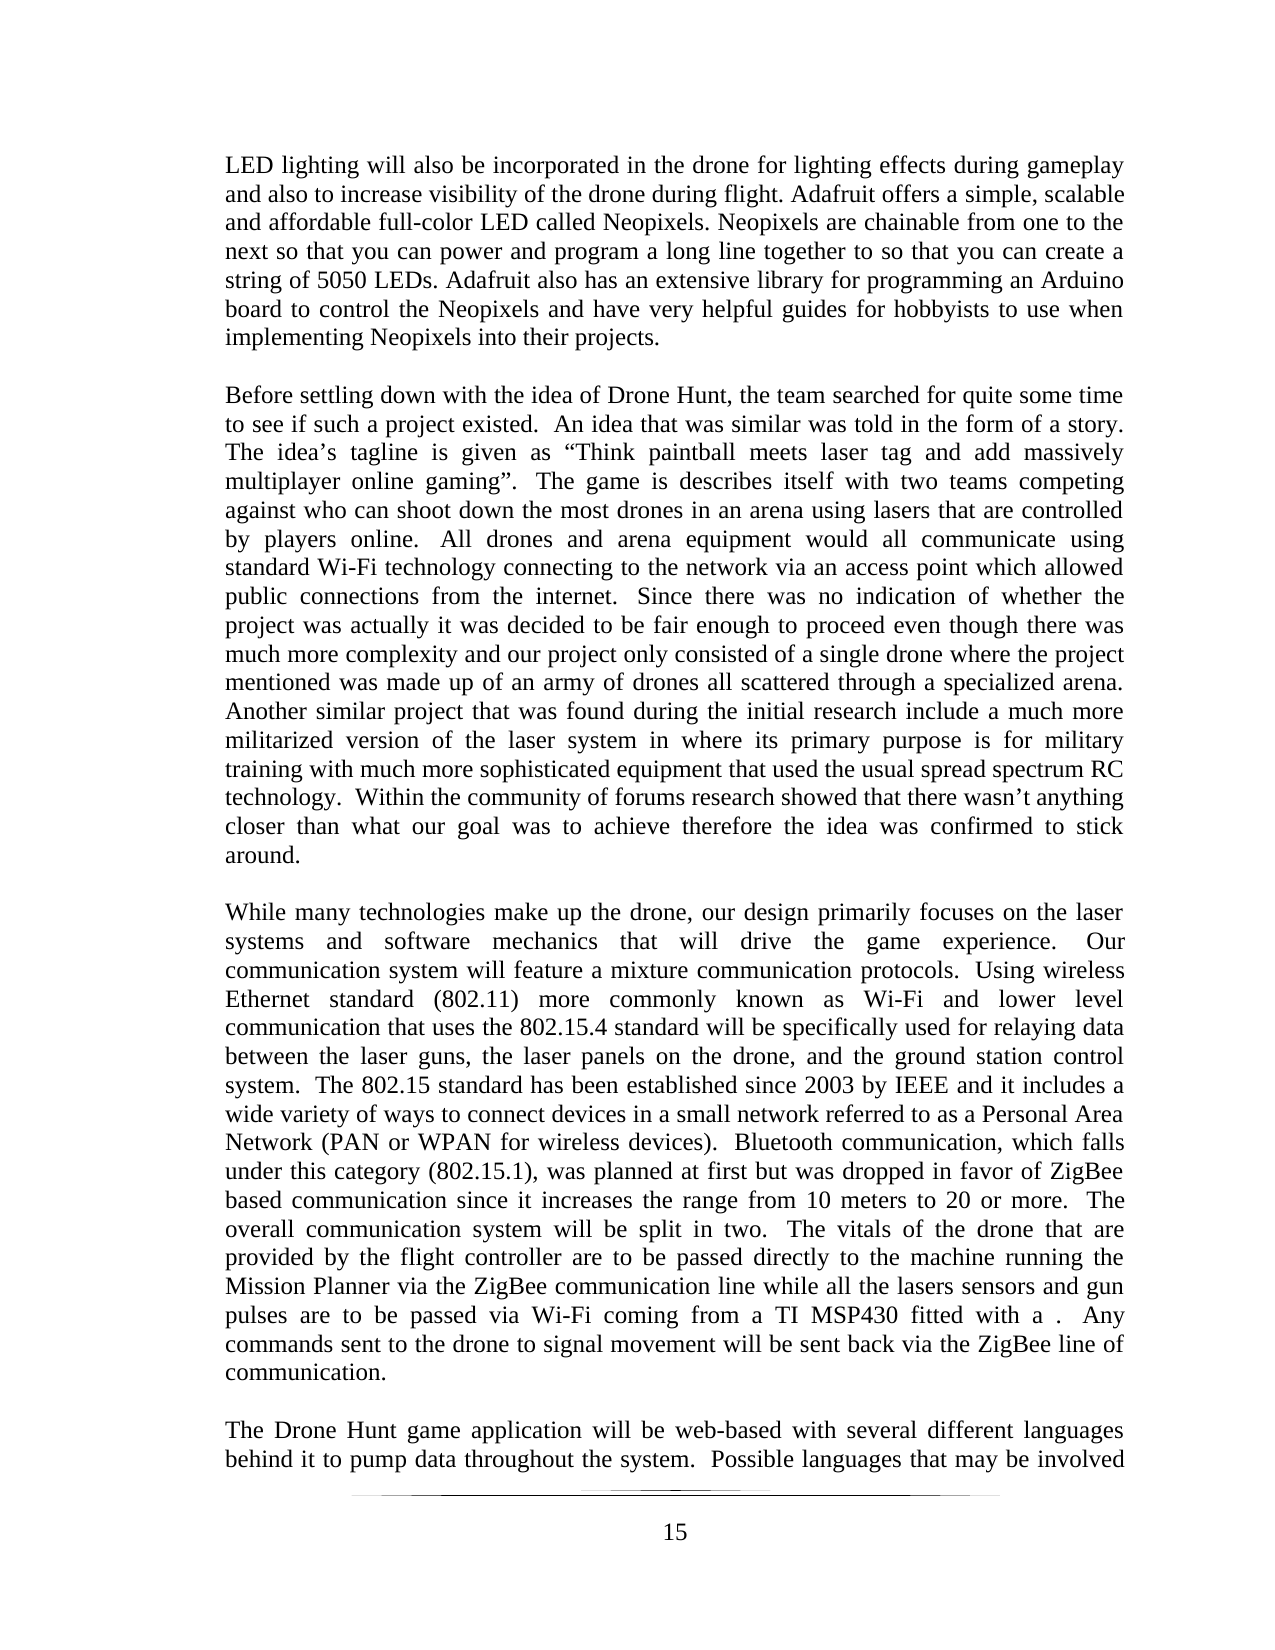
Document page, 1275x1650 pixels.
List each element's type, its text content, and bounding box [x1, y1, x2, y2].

text Before settling down with the idea of Drone Hunt, the team searched for quite some time to see if such a project existed. An idea that was similar was told in the form of a story. The idea’s tagline is given as “Think paintball meets laser tag and add massively multiplayer online gaming”. The game is describes itself with two teams competing against who can shoot down the most drones in an arena using lasers that are controlled by players online. All drones and arena equipment would all communicate using standard Wi-Fi technology connecting to the network via an access point which allowed public connections from the internet. Since there was no indication of whether the project was actually it was decided to be fair enough to proceed even though there was much more complexity and our project only consisted of a single drone where the project mentioned was made up of an army of drones all scattered through a specialized arena. Another similar project that was found during the initial research include a much more militarized version of the laser system in where its primary purpose is for military training with much more sophisticated equipment that used the usual spread spectrum RC technology. Within the community of forums research showed that there wasn’t anything closer than what our goal was to achieve therefore the idea was confirmed to stick around. [225, 380, 1125, 869]
text While many technologies make up the drone, our design primarily focuses on the laser systems and software mechanics that will drive the game experience. Our communication system will feature a mixture communication protocols. Using wireless Ethernet standard (802.11) more commonly known as Wi-Fi and lower level communication that uses the 802.15.4 standard will be specifically used for relaying data between the laser guns, the laser panels on the drone, and the ground station control system. The 802.15 standard has been established since 2003 by IEEE and it includes a wide variety of ways to connect devices in a small network referred to as a Personal Area Network (PAN or WPAN for wireless devices). Bluetooth communication, which falls under this category (802.15.1), was planned at first but was dropped in favor of ZigBee based communication since it increases the range from 10 meters to 20 or more. The overall communication system will be split in two. The vitals of the drone that are provided by the flight controller are to be passed directly to the machine running the Mission Planner via the ZigBee communication line while all the lasers sensors and gun pulses are to be passed via Wi-Fi coming from a TI MSP430 fitted with a . Any commands sent to the drone to signal movement will be sent back via the ZigBee line of communication. [225, 897, 1125, 1386]
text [225, 1415, 1125, 1472]
text LED lighting will also be incorporated in the drone for lighting effects during gameplay and also to increase visibility of the drone during flight. Adafruit offers a simple, scalable and affordable full-color LED called Neopixels. Neopixels are chainable from one to the next so that you can power and program a long line together to so that you can create a string of 5050 LEDs. Adafruit also has an extensive library for programming an Arduino board to control the Neopixels and have very helpful guides for hobbyists to use when implementing Neopixels into their projects. [225, 150, 1125, 208]
